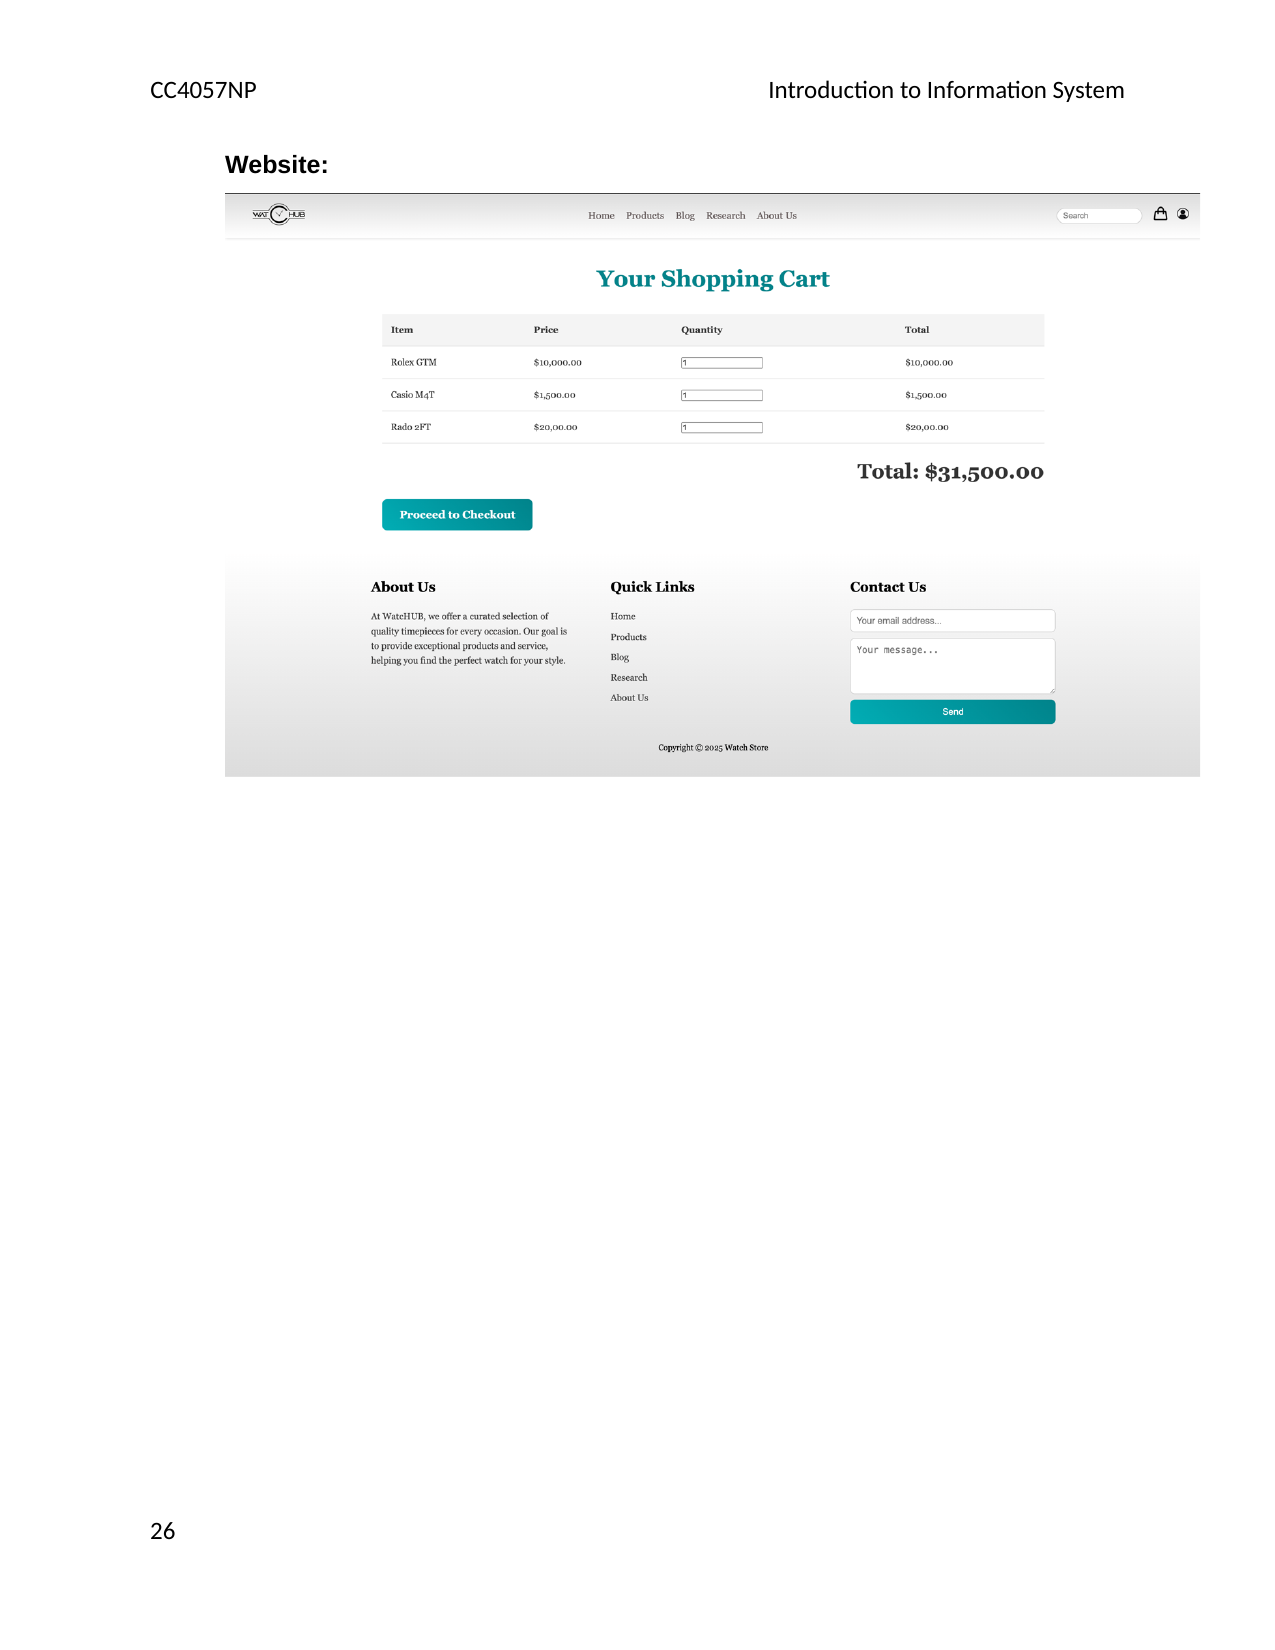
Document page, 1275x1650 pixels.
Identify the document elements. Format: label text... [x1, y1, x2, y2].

picture [225, 193, 1200, 804]
list Website: [225, 150, 1125, 179]
